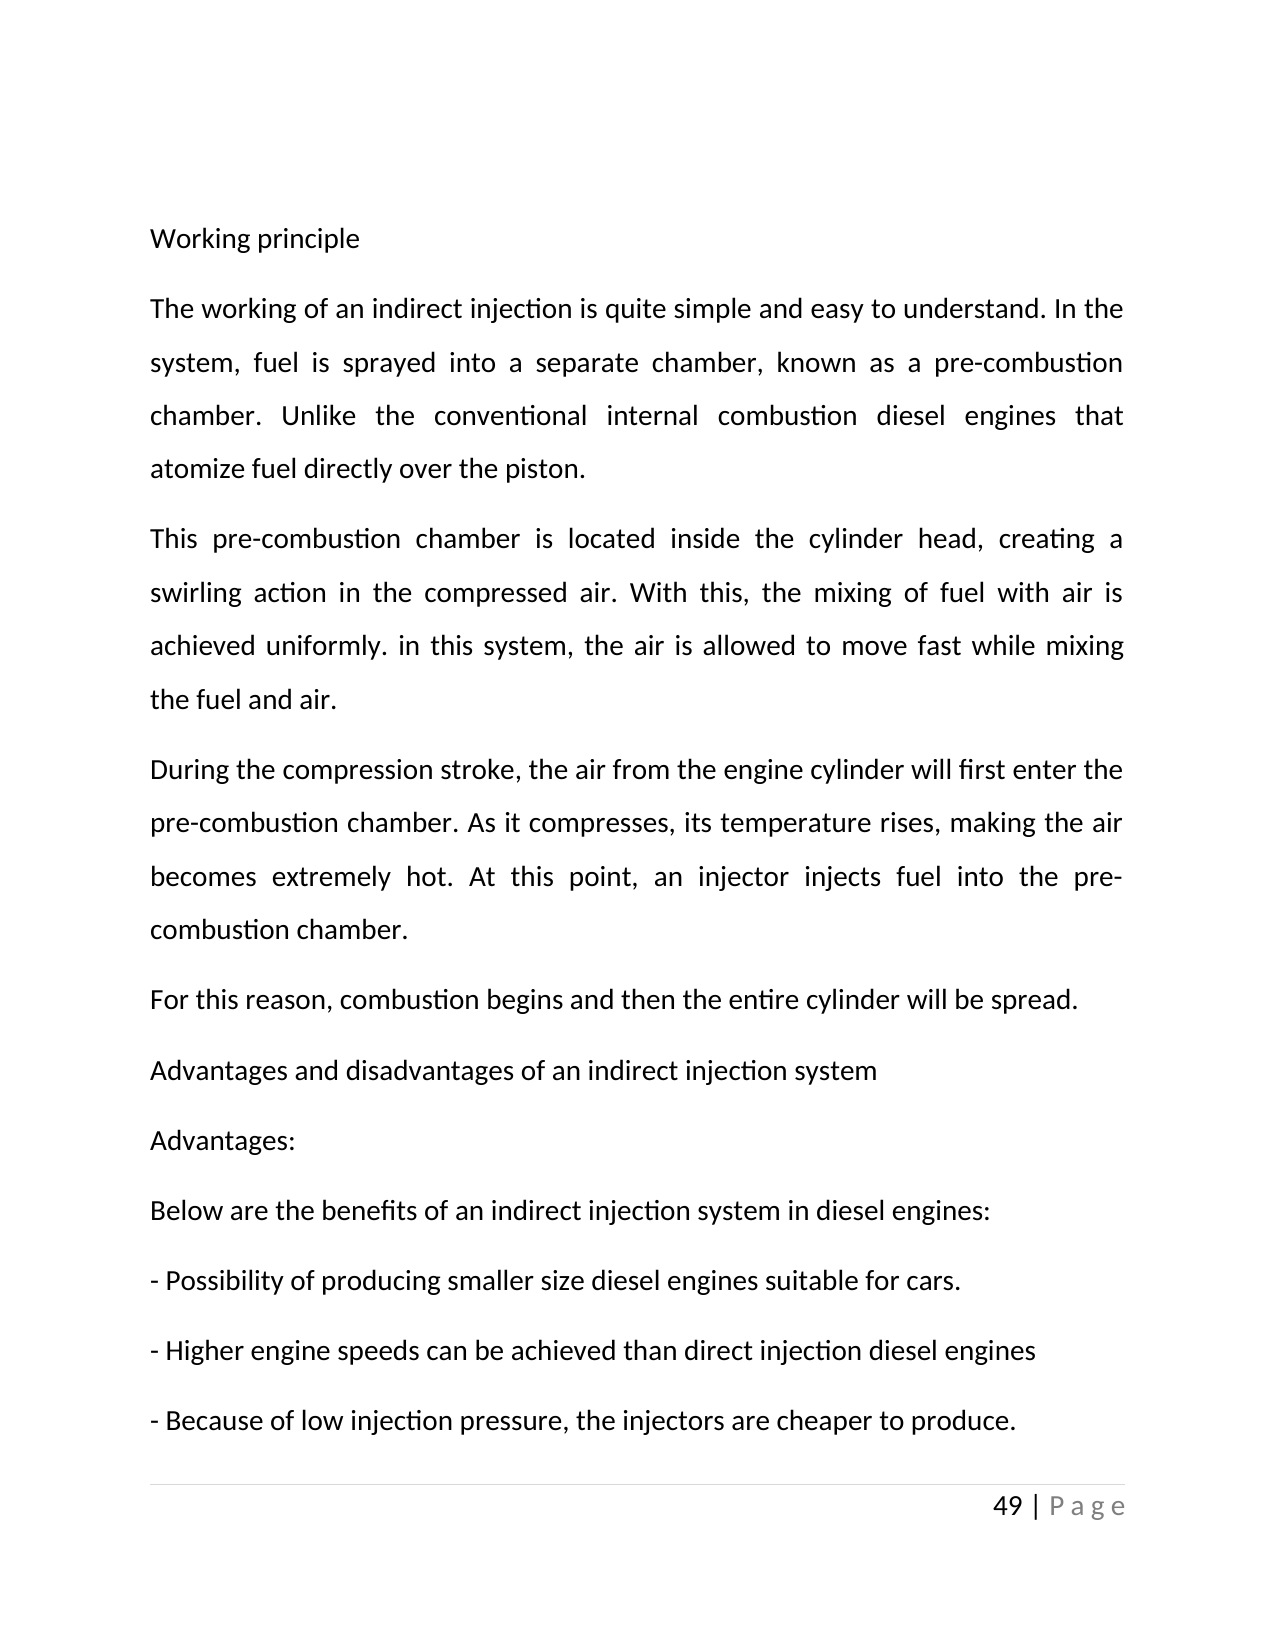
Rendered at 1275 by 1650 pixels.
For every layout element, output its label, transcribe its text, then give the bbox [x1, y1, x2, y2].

text - Because of low injection pressure, the injectors are cheaper to produce. [150, 1402, 1125, 1438]
text Working principle [150, 220, 1125, 256]
text During the compression stroke, the air from the engine cylinder will first enter the pre-combustion chamber. As it compresses, its temperature rises, making the air becomes extremely hot. At this point, an injector injects fuel into the pre-combustion chamber. [150, 751, 1125, 947]
text This pre-combustion chamber is located inside the cylinder head, creating a swirling action in the compressed air. With this, the mixing of fuel with air is achieved uniformly. in this system, the air is allowed to move fast while mixing the fuel and air. [150, 521, 1125, 717]
text - Possibility of producing smaller size diesel engines suitable for cars. [150, 1262, 1125, 1297]
text Advantages: [150, 1122, 1125, 1157]
text - Higher engine speeds can be achieved than direct injection diesel engines [150, 1332, 1125, 1368]
text Below are the benefits of an indirect injection system in diesel engines: [150, 1192, 1125, 1227]
text Advantages and disadvantages of an indirect injection system [150, 1052, 1125, 1087]
text The working of an indirect injection is quite simple and easy to understand. In the system, fuel is sprayed into a separate chamber, known as a pre-combustion chamber. Unlike the conventional internal combustion diesel engines that atomize fuel directly over the piston. [150, 290, 1125, 486]
text For this reason, combustion begins and then the entire cylinder will be spread. [150, 981, 1125, 1017]
